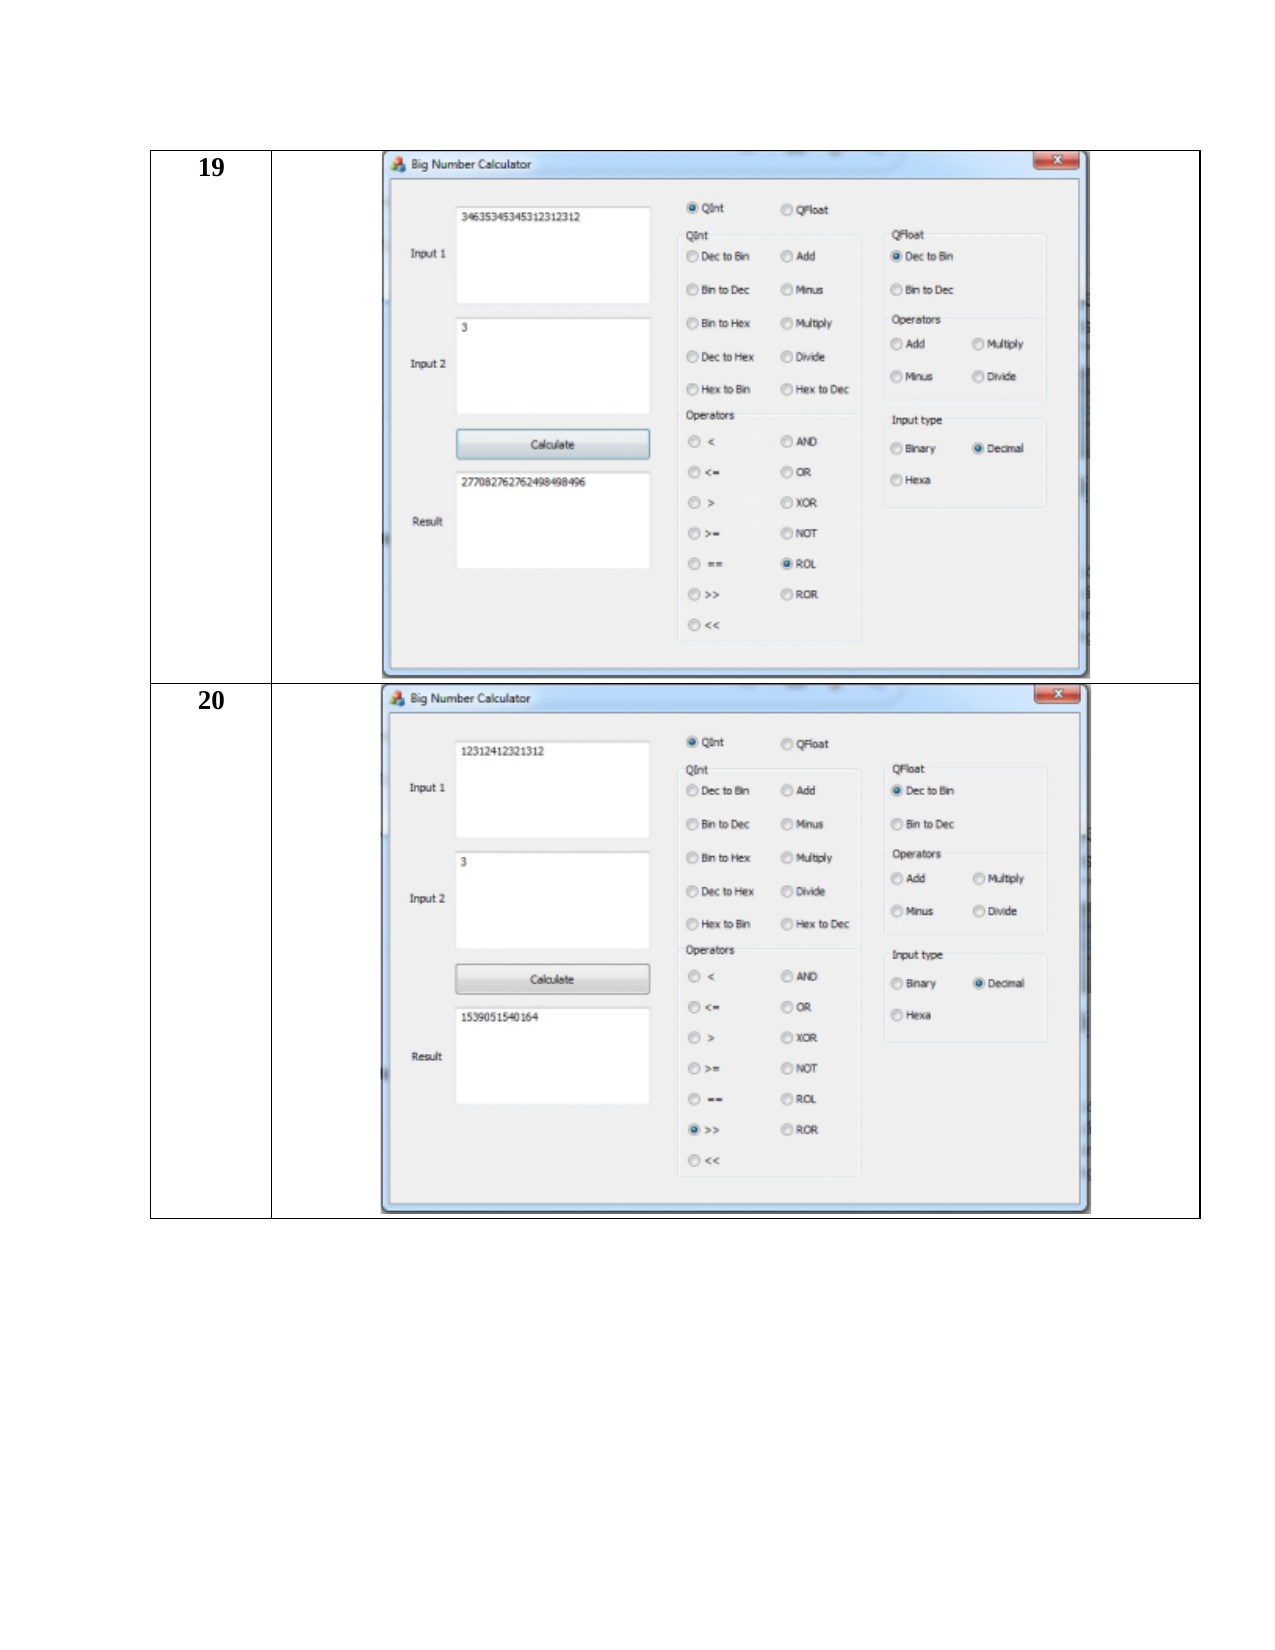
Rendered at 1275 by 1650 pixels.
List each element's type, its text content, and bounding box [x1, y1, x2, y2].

picture [380, 684, 1092, 1214]
table_cell [272, 151, 1199, 683]
picture [381, 151, 1091, 680]
table_cell 19 [151, 151, 271, 683]
table_cell [272, 684, 1199, 1218]
table_cell 20 [151, 684, 271, 1218]
